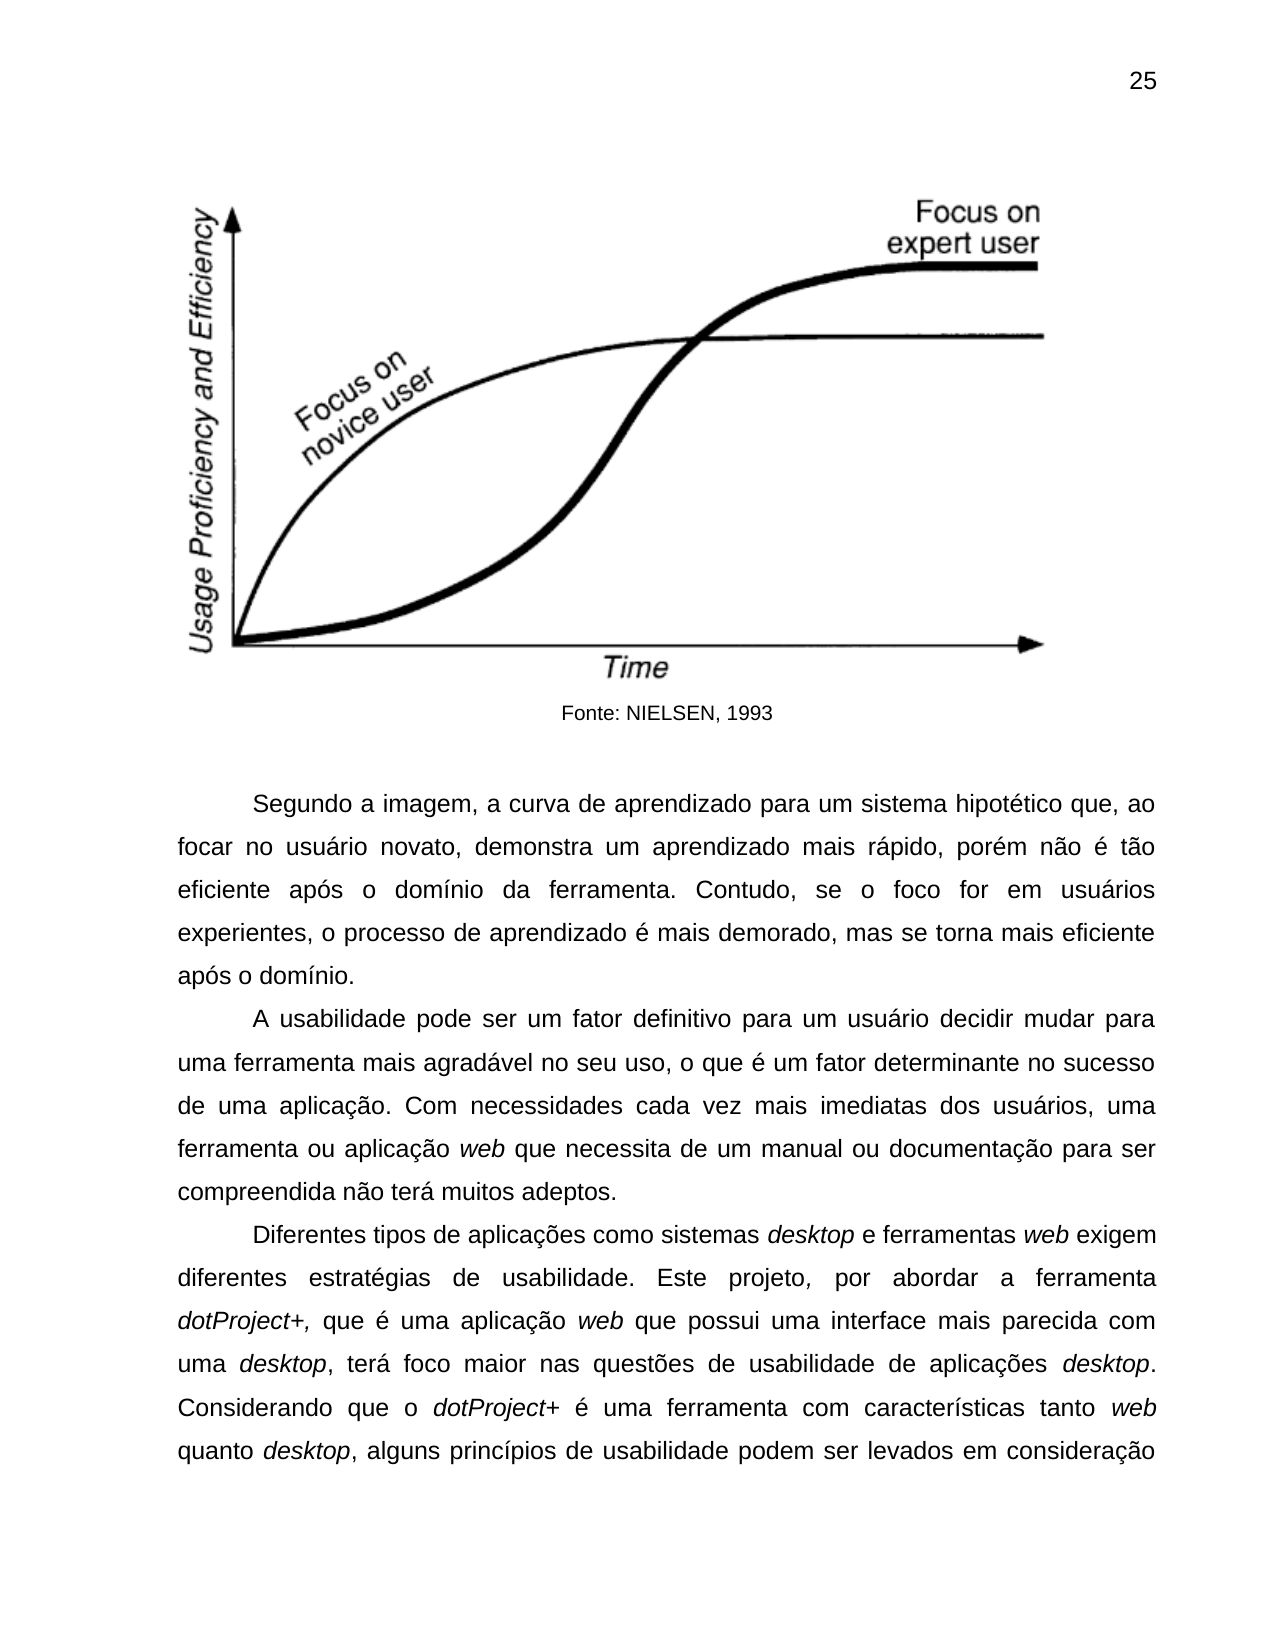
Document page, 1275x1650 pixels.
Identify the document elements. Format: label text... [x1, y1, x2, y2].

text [177, 1220, 1157, 1464]
text Segundo a imagem, a curva de aprendizado para um sistema hipotético que, ao focar no usuário novato, demonstra um aprendizado mais rápido, porém não é tão eficiente após o domínio da ferramenta. Contudo, se o foco for em usuários experientes, o processo de aprendizado é mais demorado, mas se torna mais eficiente após o domínio. [177, 789, 1157, 990]
text Fonte: NIELSEN, 1993 [177, 701, 1157, 725]
text A usabilidade pode ser um fator definitivo para um usuário decidir mudar para uma ferramenta mais agradável no seu uso, o que é um fator determinante no sucesso de uma aplicação. Com necessidades cada vez mais imediatas dos usuários, uma ferramenta ou aplicação web que necessita de um manual ou documentação para ser compreendida não terá muitos adeptos. [177, 1004, 1157, 1206]
picture [177, 177, 1071, 687]
